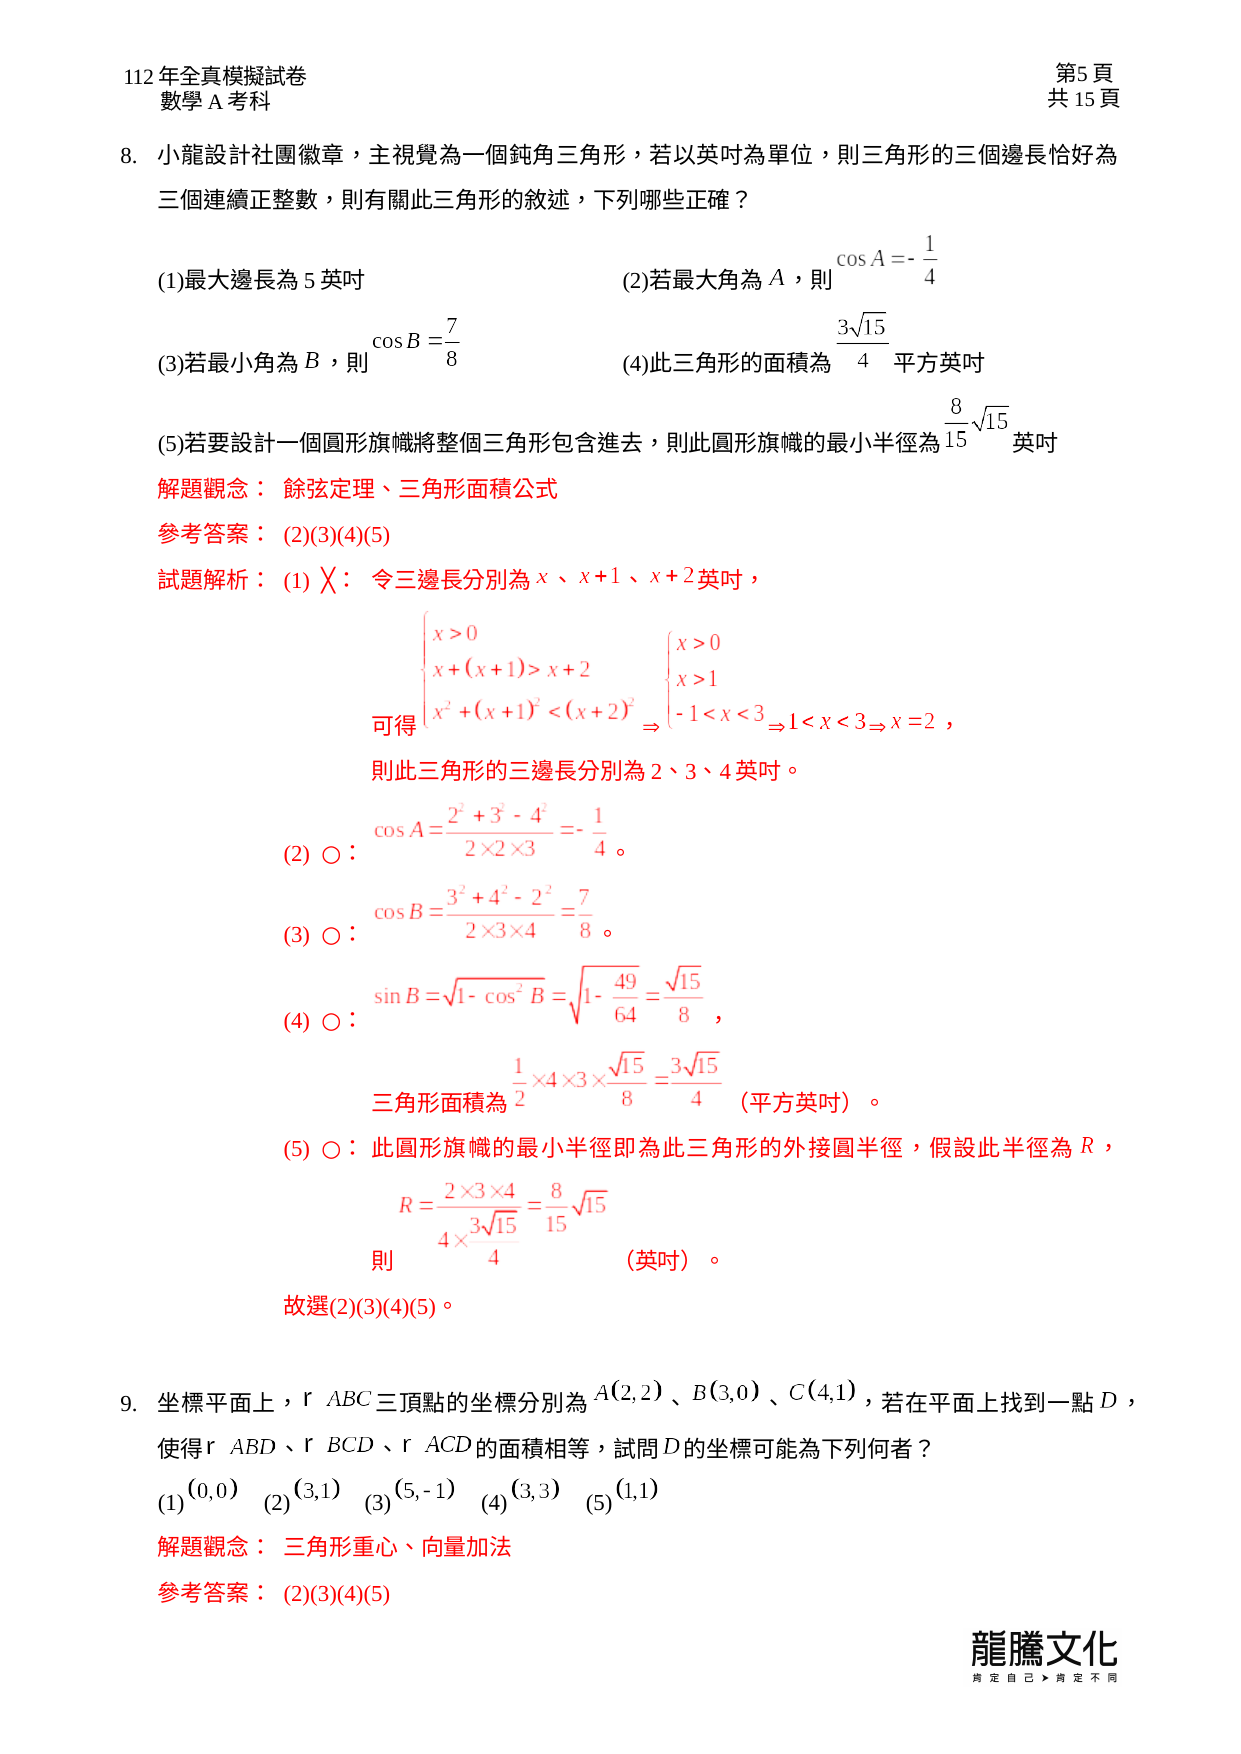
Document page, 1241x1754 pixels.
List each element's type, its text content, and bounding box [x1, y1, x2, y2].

text (4) ○： ， [158, 962, 1120, 1035]
text (2) ○： 。 [158, 798, 1120, 868]
text 參考答案： (2)(3)(4)(5) [158, 516, 1120, 549]
text 解題觀念： 三角形重心、向量加法 [158, 1529, 1120, 1562]
text 解題觀念： 餘弦定理、三角形面積公式 [158, 471, 1120, 504]
text 9. 坐標平面上，三頂點的坐標分別為、、，若在平面上找到一點，使得、、的面積相等，試問的坐標可能為下列何者？ (1) (2) (3) (4) (5) [120, 1375, 1120, 1517]
text 則此三角形的三邊長分別為2、3、4英吋。 [158, 753, 1120, 786]
text (5)若要設計一個圓形旗幟將整個三角形包含進去，則此圓形旗幟的最小半徑為英吋 [158, 390, 1120, 458]
text (3) ○： 。 [158, 880, 1120, 949]
text 故選(2)(3)(4)(5)。 [158, 1288, 1120, 1321]
text 參考答案： (2)(3)(4)(5) [158, 1574, 1120, 1608]
text 試題解析： (1) ╳： 令三邊長分別為、、英吋， [158, 562, 1120, 596]
text (1)最大邊長為5英吋 (2)若最大角為，則 [158, 227, 1120, 296]
text 可得， [158, 608, 1120, 741]
text (3)若最小角為，則 (4)此三角形的面積為平方英吋 [158, 308, 1120, 378]
text 三角形面積為（平方英吋）。 [158, 1047, 1120, 1118]
text (5) ○： 此圓形旗幟的最小半徑即為此三角形的外接圓半徑，假設此半徑為， 則（英吋）。 [158, 1130, 1120, 1276]
picture [963, 1628, 1123, 1687]
text 8. 小龍設計社團徽章，主視覺為一個鈍角三角形，若以英吋為單位，則三角形的三個邊長恰好為三個連續正整數，則有關此三角形的敘述，下列哪些正確？ [120, 136, 1120, 215]
